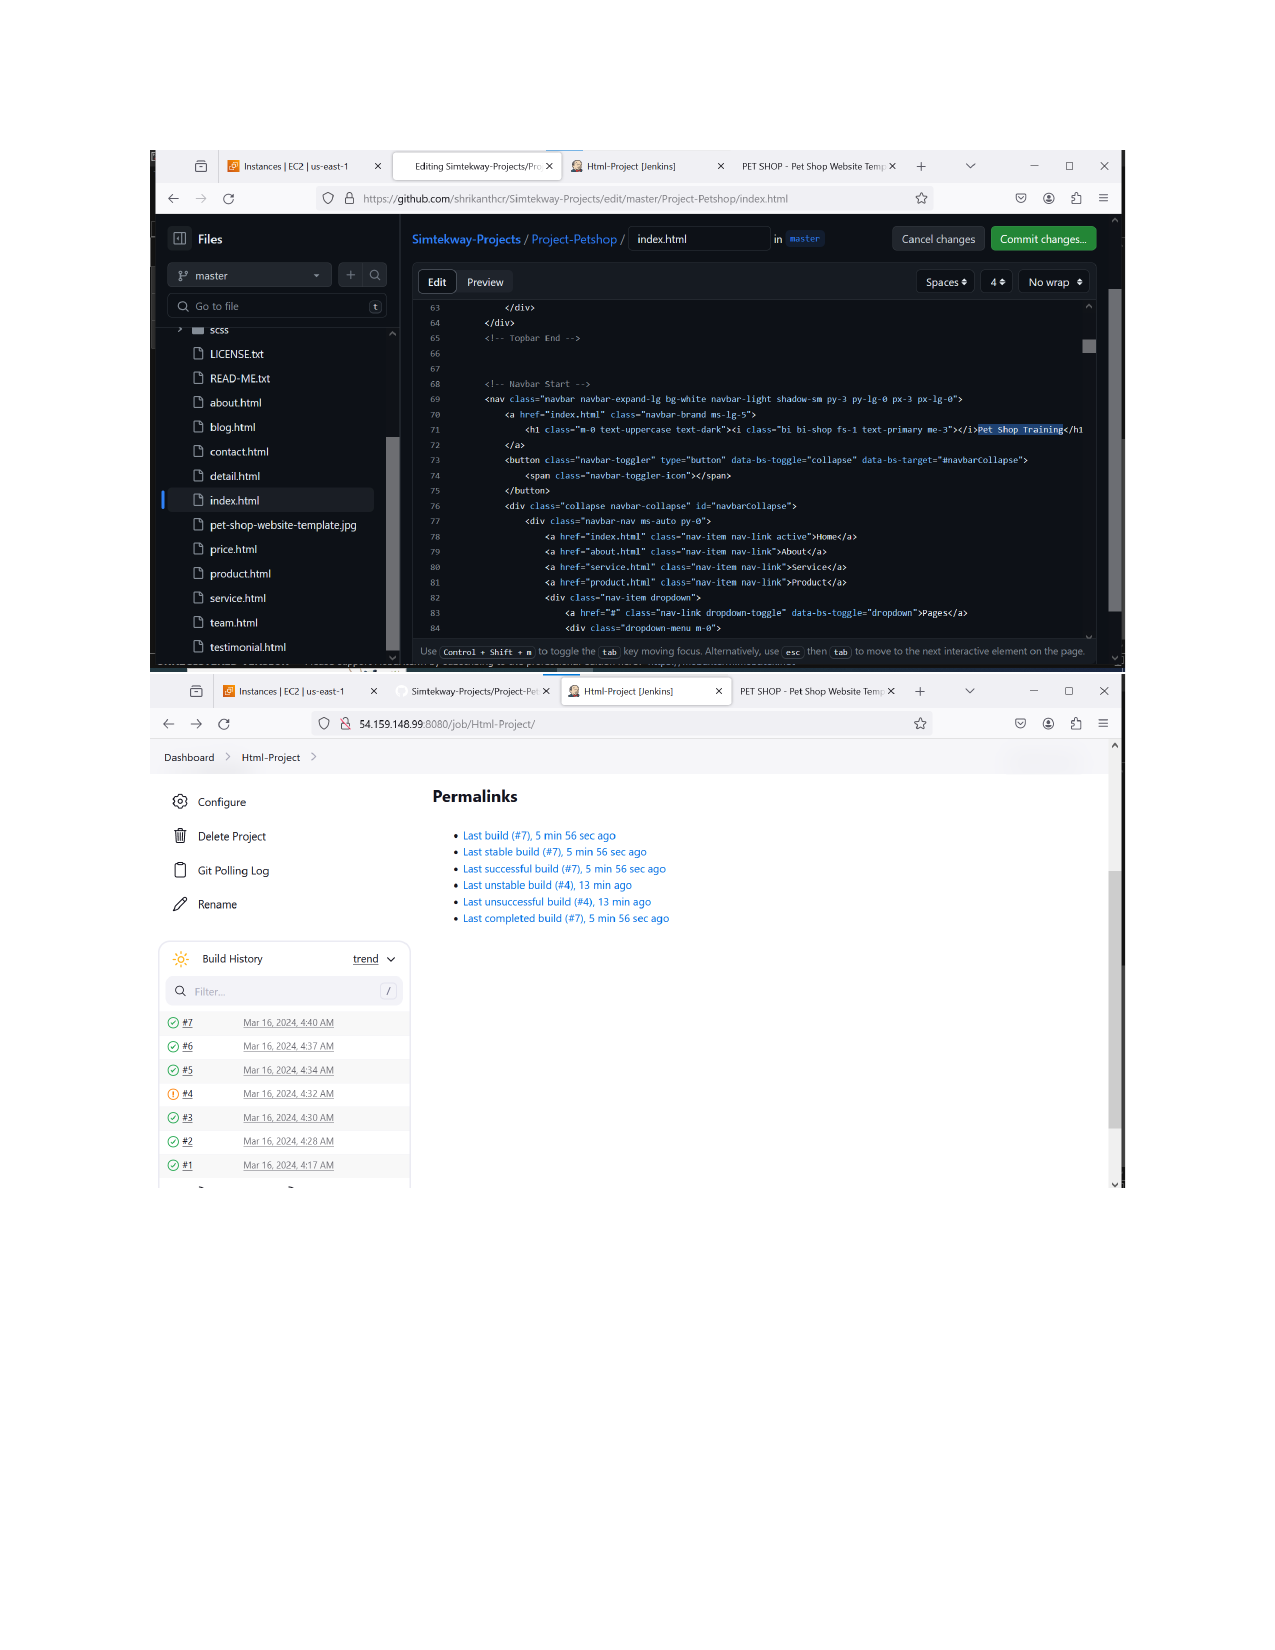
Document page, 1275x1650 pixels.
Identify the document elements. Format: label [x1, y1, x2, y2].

picture [150, 150, 1125, 672]
picture [150, 674, 1125, 1188]
